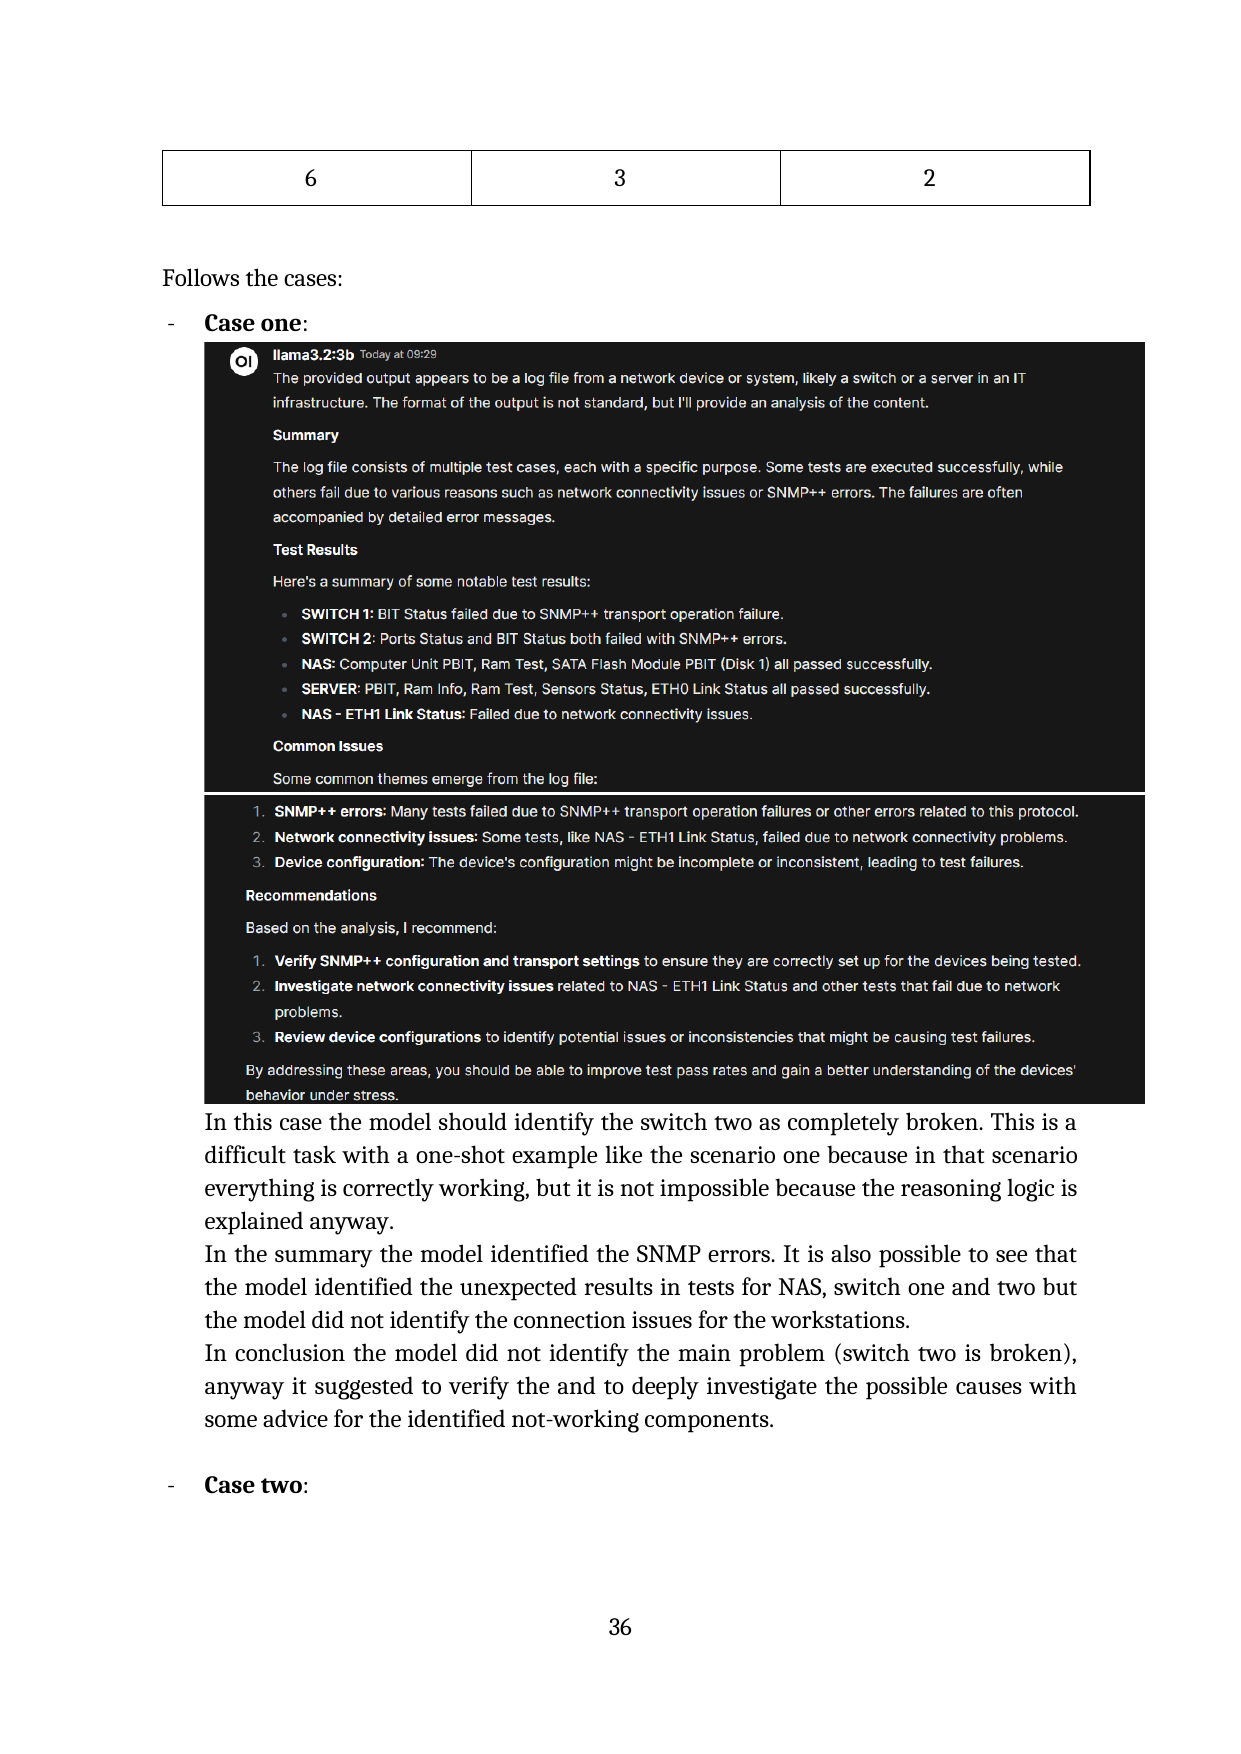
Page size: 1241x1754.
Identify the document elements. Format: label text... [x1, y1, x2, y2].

table_cell 3 [472, 151, 780, 205]
list Case one: [167, 309, 1078, 338]
list Case two: [167, 1471, 1078, 1500]
text Follows the cases: [162, 264, 1078, 293]
table_cell 6 [163, 151, 471, 205]
list In conclusion the model did not identify the main problem (switch two is broken), anyway it suggested to verify the and to deeply investigate the possible causes with some advice for the identified not-working components. [204, 1339, 1078, 1434]
list In this case the model should identify the switch two as completely broken. This is a difficult task with a one-shot example like the scenario one because in that scenario everything is correctly working, but it is not impossible because the reasoning logic is explained anyway. [204, 1108, 1078, 1236]
picture [204, 795, 1145, 1104]
table_cell 2 [781, 151, 1089, 205]
list In the summary the model identified the SNMP errors. It is also possible to see that the model identified the unexpected results in tests for NAS, switch one and two but the model did not identify the connection issues for the workstations. [204, 1240, 1078, 1335]
picture [204, 342, 1145, 792]
